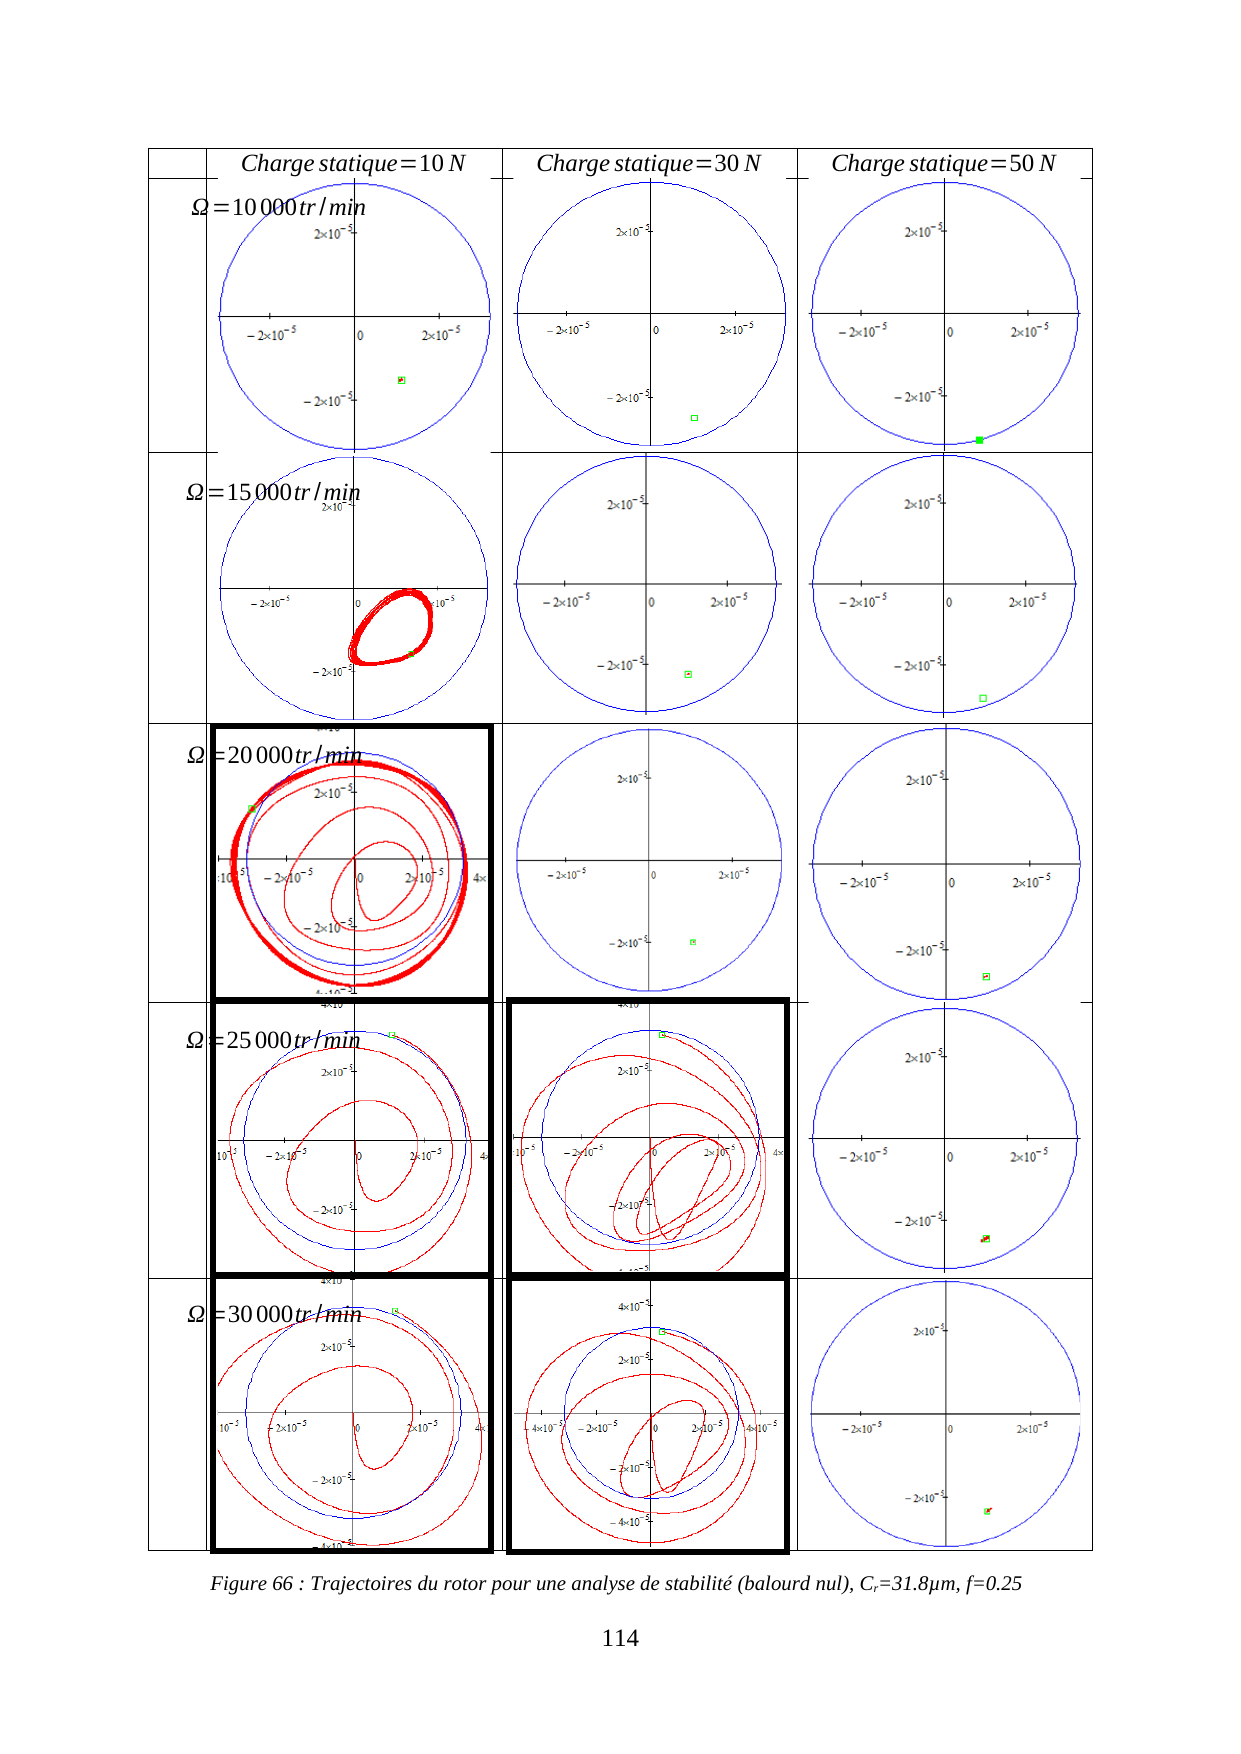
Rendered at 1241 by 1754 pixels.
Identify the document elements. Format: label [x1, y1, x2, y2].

table_cell [490, 453, 502, 723]
picture [217, 178, 491, 723]
picture [808, 724, 1081, 1273]
table_cell [207, 453, 217, 723]
table_cell [790, 1003, 797, 1278]
picture [217, 1004, 488, 1272]
picture [513, 1004, 784, 1271]
table_cell [216, 759, 488, 997]
table_cell [207, 179, 217, 452]
table_cell [491, 179, 502, 452]
table_cell [798, 453, 1092, 723]
table_cell [798, 179, 1092, 452]
table_cell [798, 724, 808, 1002]
table_cell [494, 724, 502, 1002]
picture [217, 729, 488, 994]
table_cell [149, 1279, 206, 1550]
table_cell [503, 724, 797, 1002]
table_cell [798, 1003, 1092, 1278]
table_cell [798, 1279, 1092, 1550]
picture [808, 453, 1078, 718]
table_cell [149, 179, 206, 452]
table_header [503, 149, 797, 177]
table_cell [494, 1279, 502, 1550]
table_header [207, 149, 502, 177]
picture [513, 453, 782, 715]
picture [217, 1279, 488, 1548]
picture [513, 178, 787, 446]
table_cell [503, 179, 797, 452]
table_cell [149, 1003, 206, 1278]
table_header [798, 149, 1092, 177]
table_cell [503, 453, 797, 723]
table_cell [149, 724, 206, 1002]
table_header [149, 149, 206, 177]
picture [808, 1279, 1081, 1549]
table_cell [1081, 724, 1092, 1002]
picture [513, 1281, 784, 1549]
table_cell [149, 453, 206, 723]
table_cell [494, 1003, 502, 1278]
picture [513, 724, 785, 995]
table_cell [790, 1279, 797, 1550]
picture [808, 178, 1081, 451]
